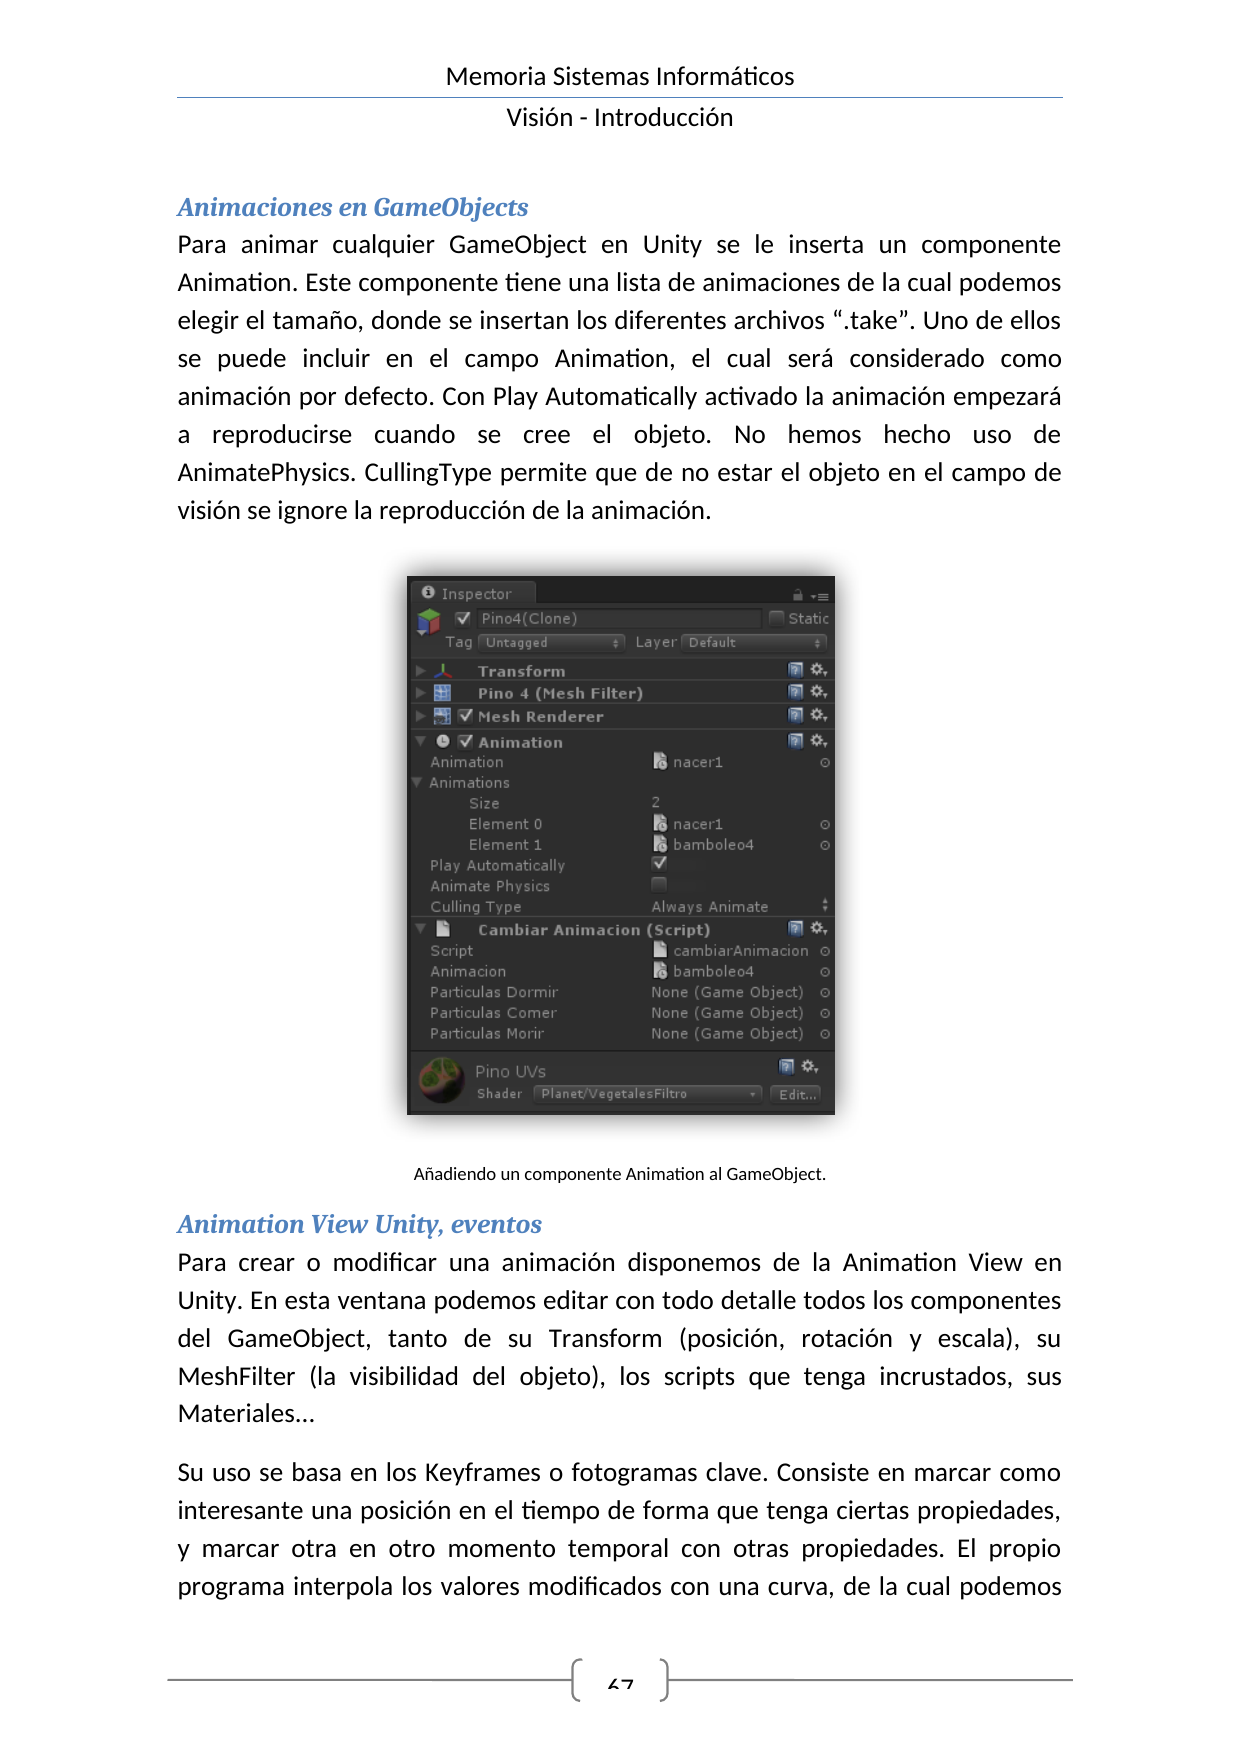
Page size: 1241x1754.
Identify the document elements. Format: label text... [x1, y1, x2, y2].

text Para animar cualquier GameObject en Unity se le inserta un componente Animation. Este componente tiene una lista de animaciones de la cual podemos elegir el tamaño, donde se insertan los diferentes archivos “.take”. Uno de ellos se puede incluir en el campo Animation, el cual será considerado como animación por defecto. Con Play Automatically activado la animación empezará a reproducirse cuando se cree el objeto. No hemos hecho uso de AnimatePhysics. CullingType permite que de no estar el objeto en el campo de visión se ignore la reproducción de la animación. [177, 228, 1063, 526]
text Para crear o modificar una animación disponemos de la Animation View en Unity. En esta ventana podemos editar con todo detalle todos los componentes del GameObject, tanto de su Transform (posición, rotación y escala), su MeshFilter (la visibilidad del objeto), los scripts que tenga incrustados, sus Materiales... [177, 1245, 1063, 1429]
picture [407, 576, 835, 1115]
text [177, 1455, 1063, 1602]
subtitle Animation View Unity, eventos [177, 1209, 1063, 1240]
subtitle Animaciones en GameObjects [177, 192, 1063, 223]
text Añadiendo un componente Animation al GameObject. [177, 1162, 1063, 1185]
